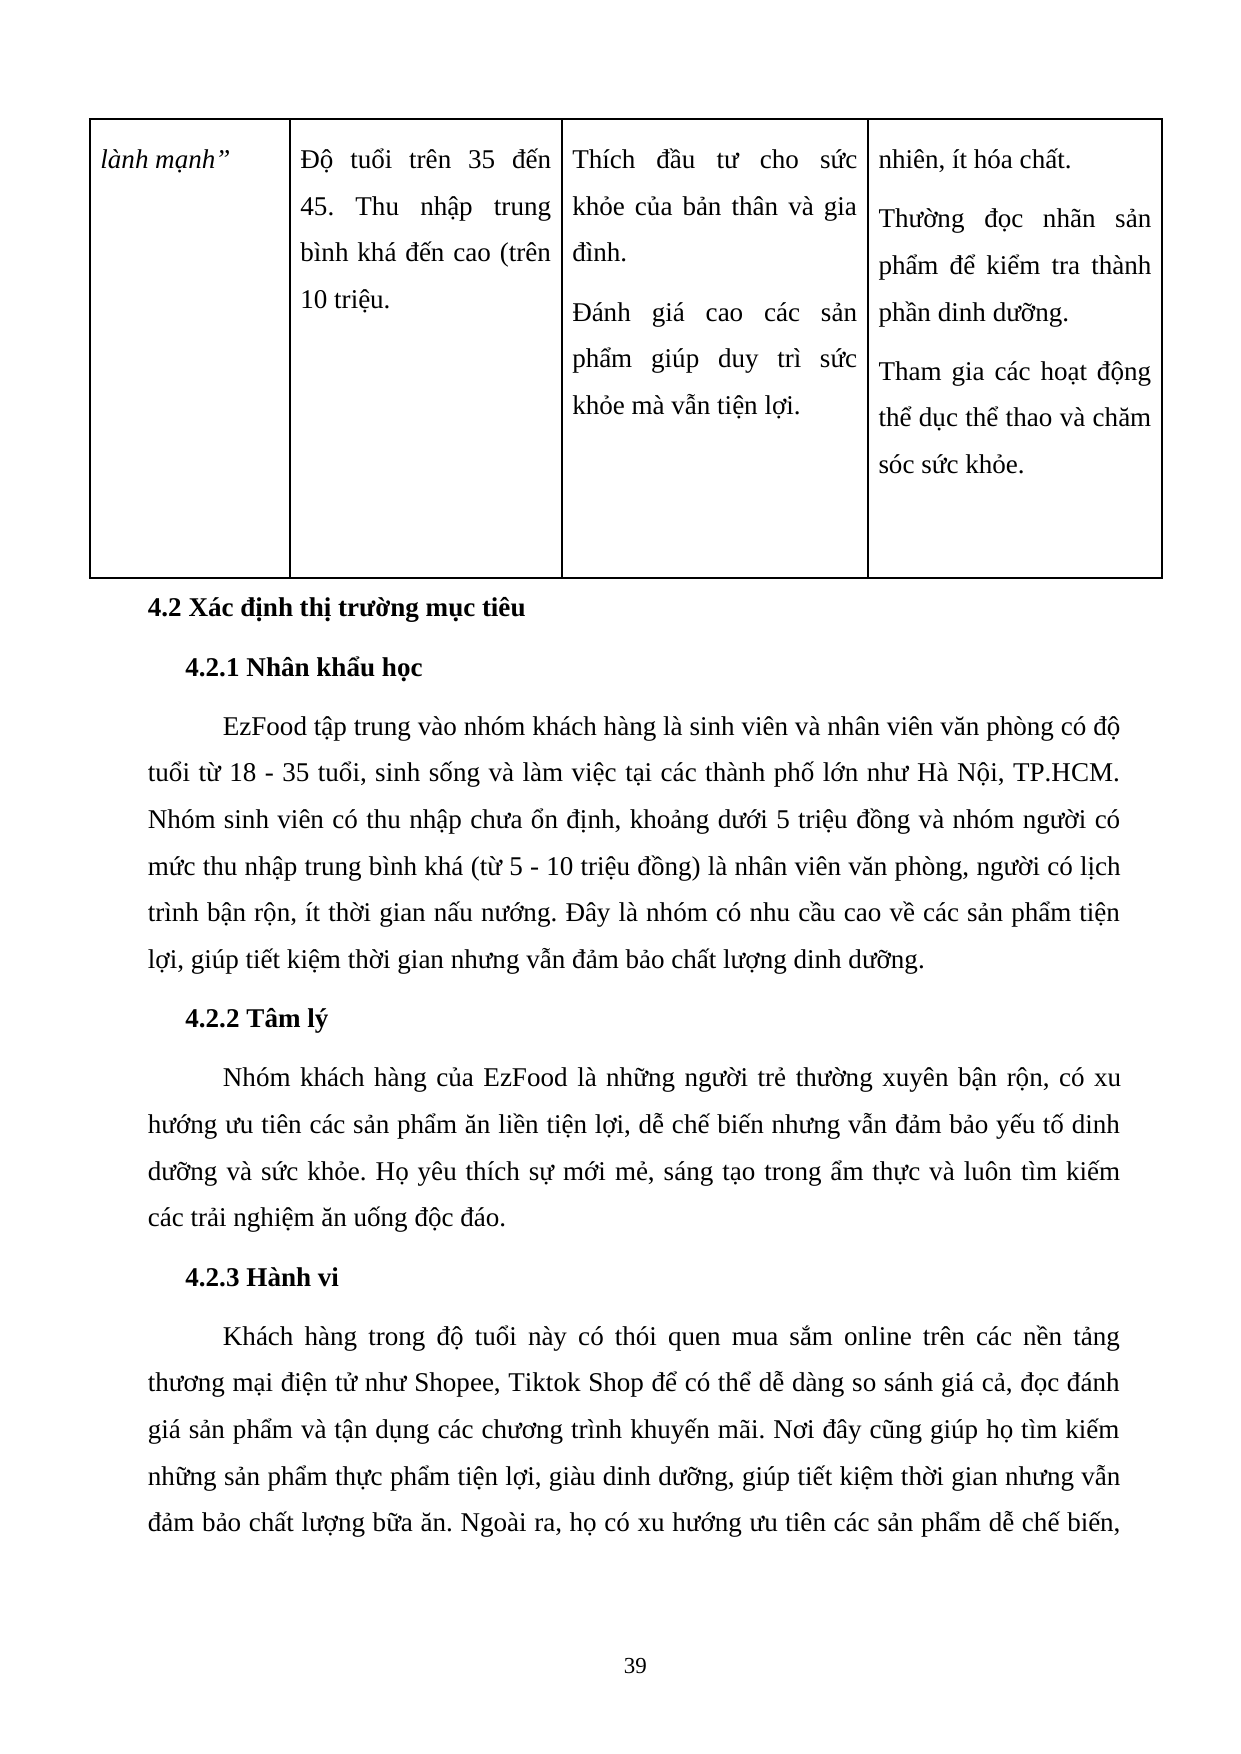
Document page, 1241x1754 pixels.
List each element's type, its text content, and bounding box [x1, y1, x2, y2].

subtitle 4.2 Xác định thị trường mục tiêu [148, 591, 1122, 623]
subtitle 4.2.3 Hành vi [185, 1261, 1122, 1292]
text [148, 1320, 1122, 1538]
subtitle 4.2.2 Tâm lý [185, 1002, 1122, 1033]
subtitle 4.2.1 Nhân khẩu học [185, 651, 1122, 682]
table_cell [563, 120, 867, 577]
text EzFood tập trung vào nhóm khách hàng là sinh viên và nhân viên văn phòng có độ tuổi từ 18 - 35 tuổi, sinh sống và làm việc tại các thành phố lớn như Hà Nội, TP.HCM. Nhóm sinh viên có thu nhập chưa ổn định, khoảng dưới 5 triệu đồng và nhóm người có mức thu nhập trung bình khá (từ 5 - 10 triệu đồng) là nhân viên văn phòng, người có lịch trình bận rộn, ít thời gian nấu nướng. Đây là nhóm có nhu cầu cao về các sản phẩm tiện lợi, giúp tiết kiệm thời gian nhưng vẫn đảm bảo chất lượng dinh dưỡng. [148, 710, 1122, 974]
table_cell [291, 120, 561, 577]
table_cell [91, 120, 289, 577]
text Nhóm khách hàng của EzFood là những người trẻ thường xuyên bận rộn, có xu hướng ưu tiên các sản phẩm ăn liền tiện lợi, dễ chế biến nhưng vẫn đảm bảo yếu tố dinh dưỡng và sức khỏe. Họ yêu thích sự mới mẻ, sáng tạo trong ẩm thực và luôn tìm kiếm các trải nghiệm ăn uống độc đáo. [148, 1061, 1122, 1233]
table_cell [869, 120, 1161, 577]
